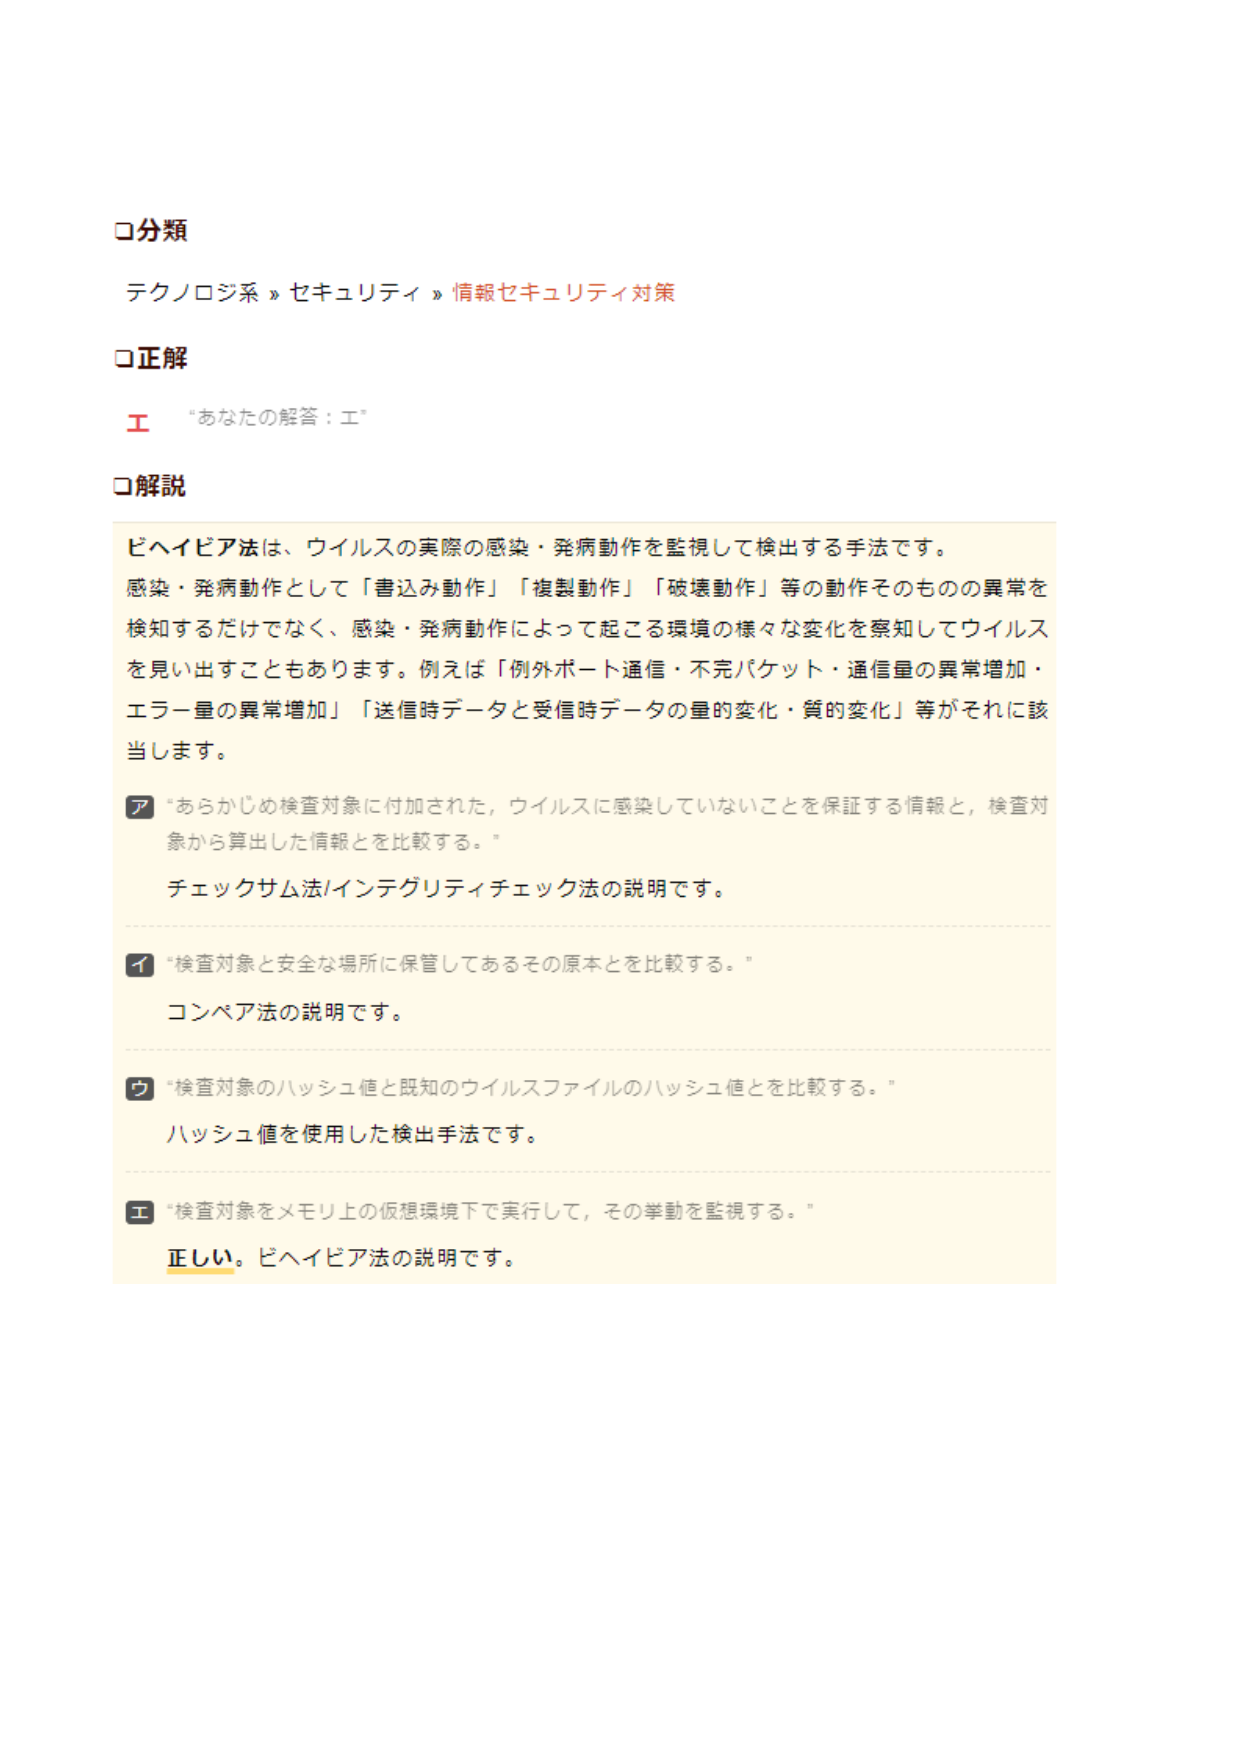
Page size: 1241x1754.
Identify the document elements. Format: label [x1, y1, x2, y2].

picture [112, 202, 755, 451]
picture [112, 464, 1057, 1284]
